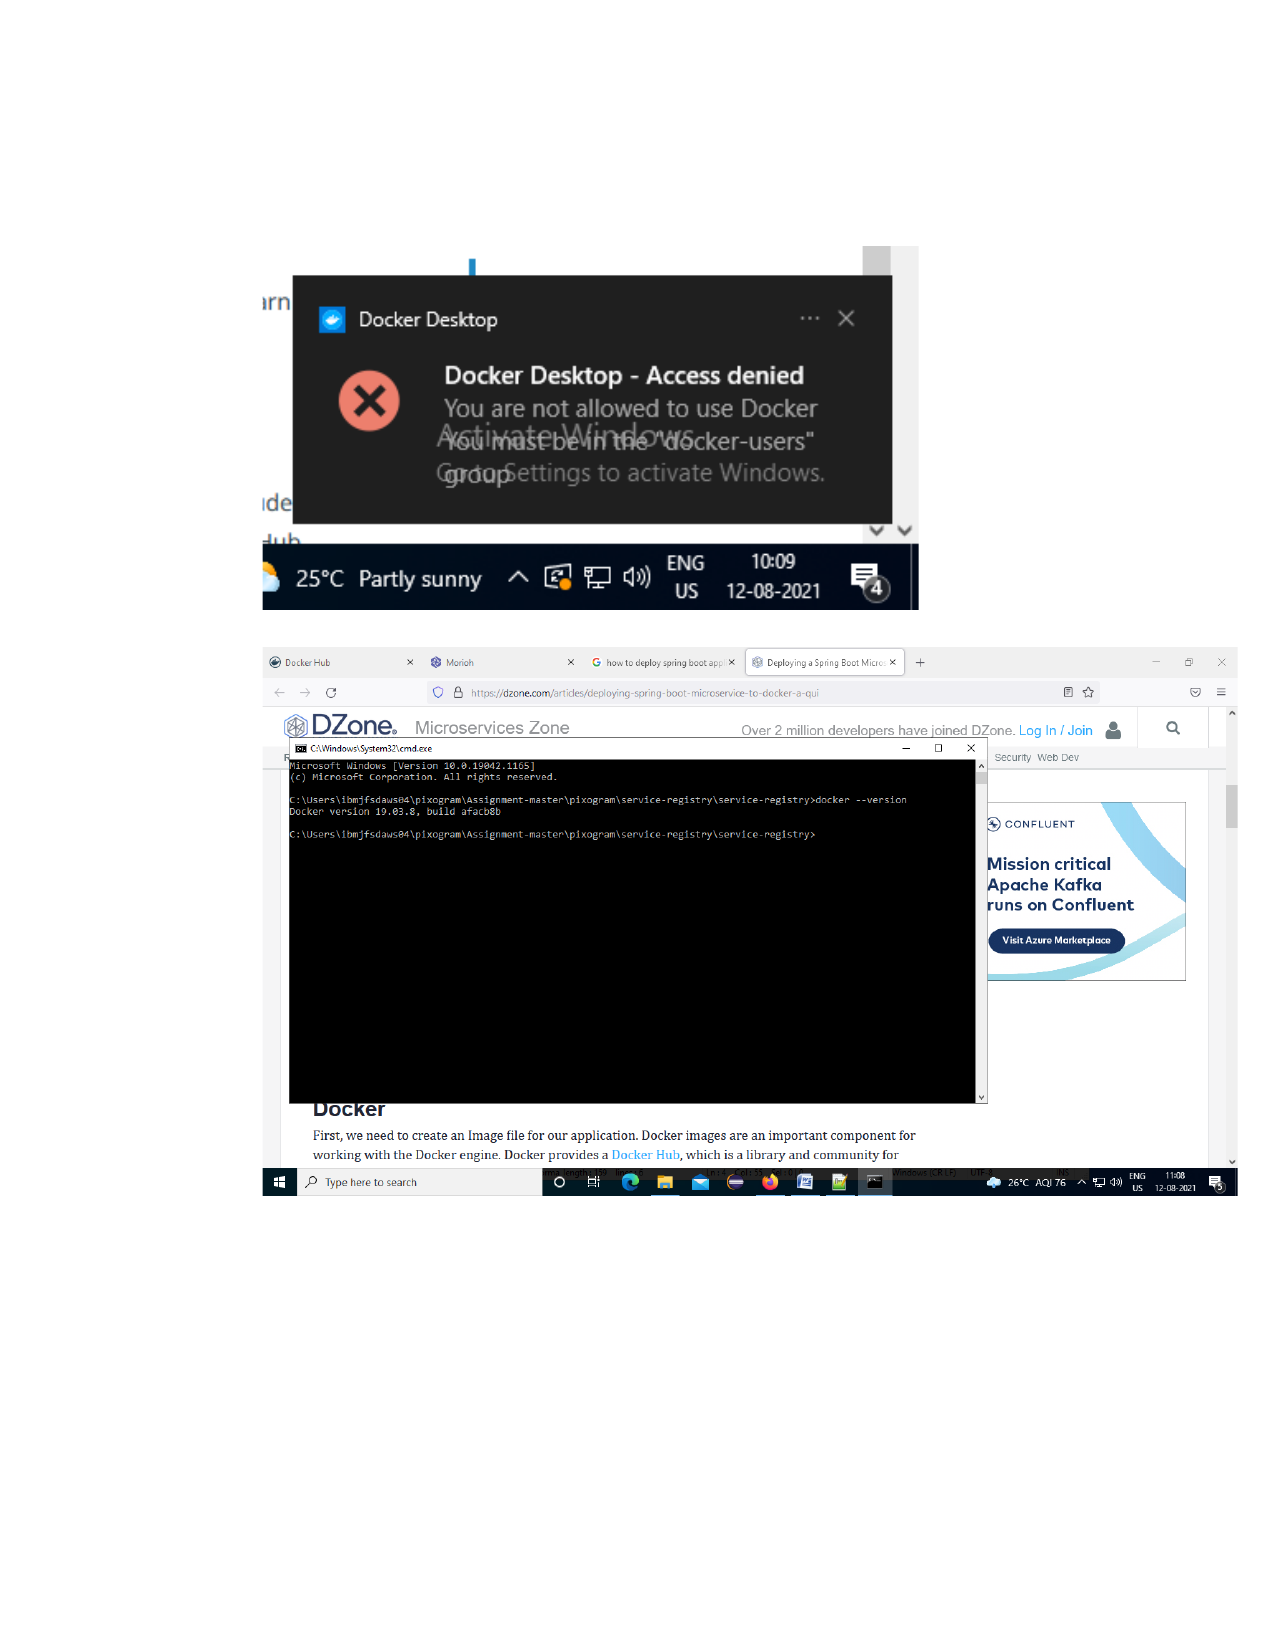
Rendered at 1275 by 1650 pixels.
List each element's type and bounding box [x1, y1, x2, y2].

picture [262, 647, 1238, 1196]
picture [262, 246, 919, 610]
